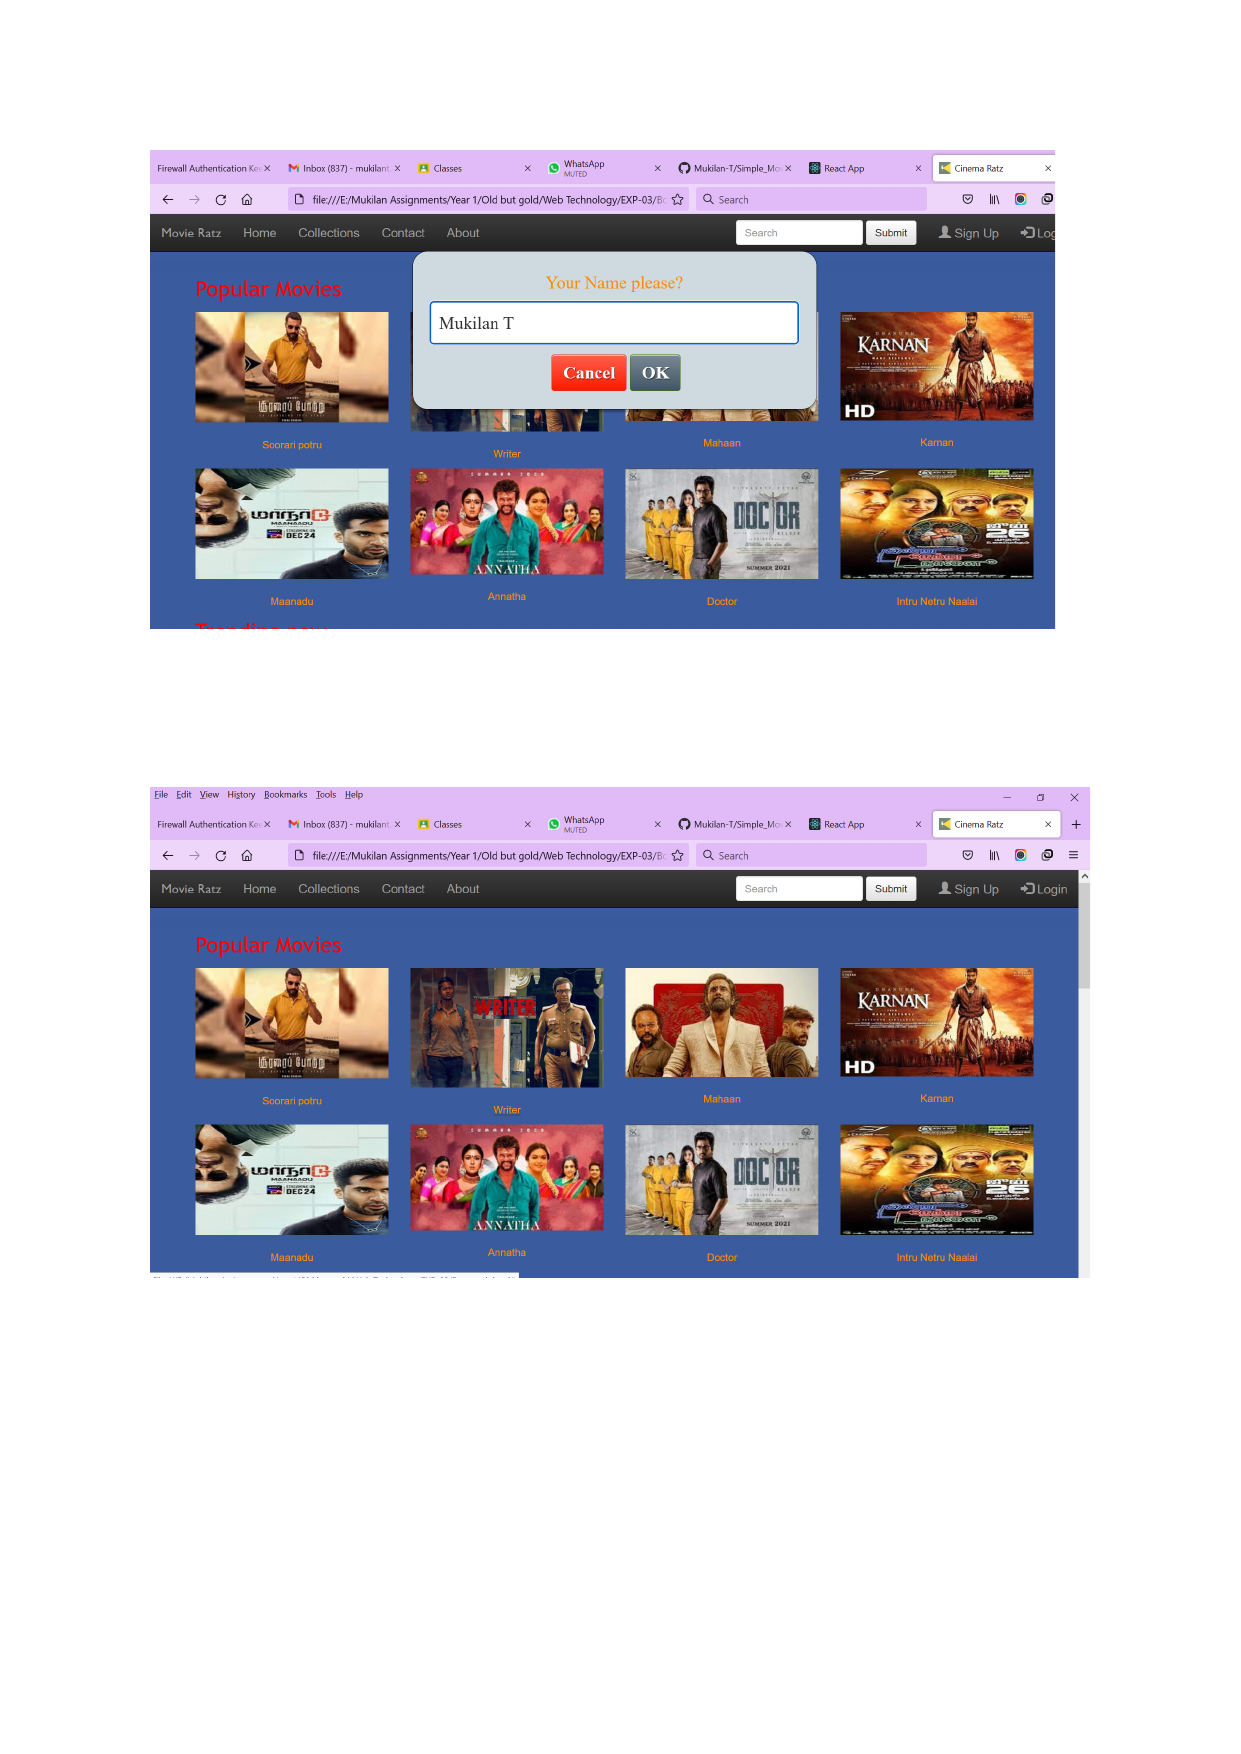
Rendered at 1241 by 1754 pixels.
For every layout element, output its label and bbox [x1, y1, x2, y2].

picture [150, 150, 1056, 629]
picture [150, 787, 1091, 1278]
